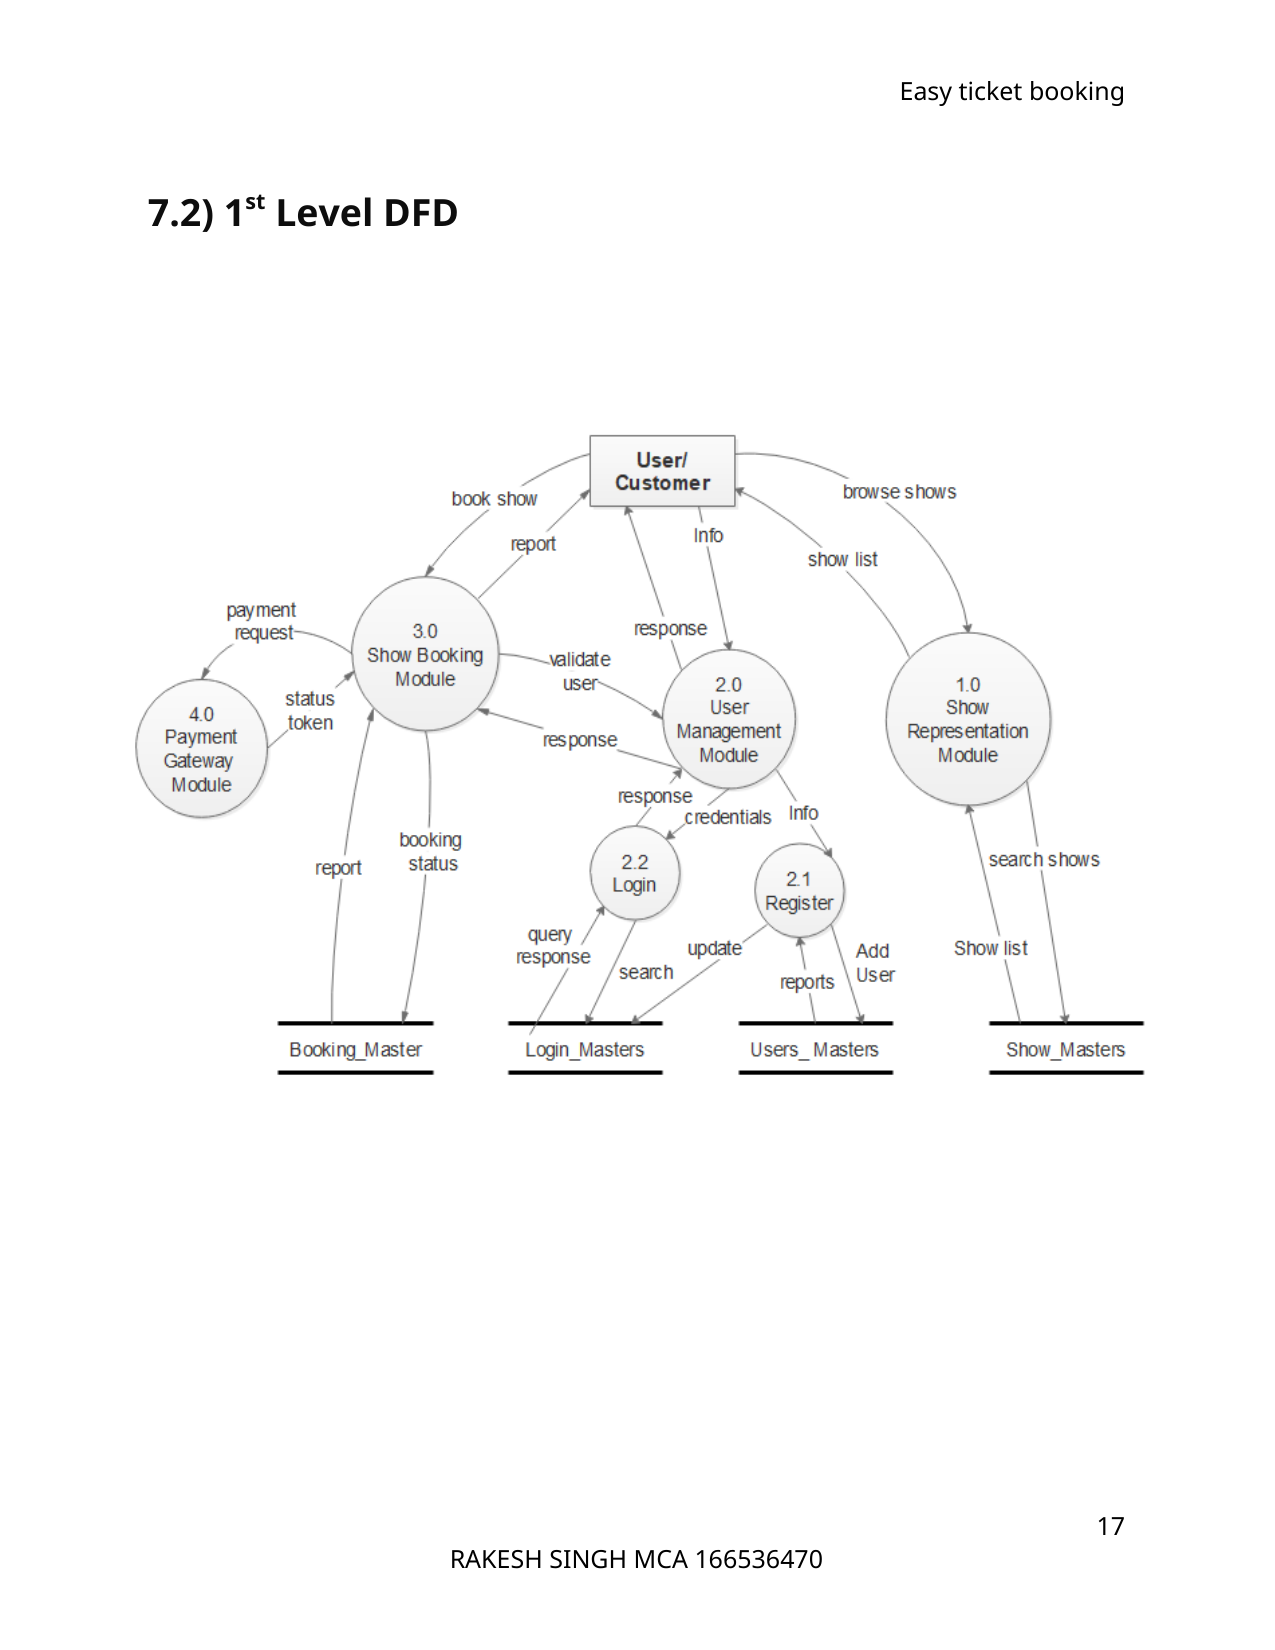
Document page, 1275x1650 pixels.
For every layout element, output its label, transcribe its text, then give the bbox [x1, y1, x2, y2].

subtitle 7.2) 1st Level DFD [148, 186, 1125, 237]
picture [110, 393, 1257, 1144]
